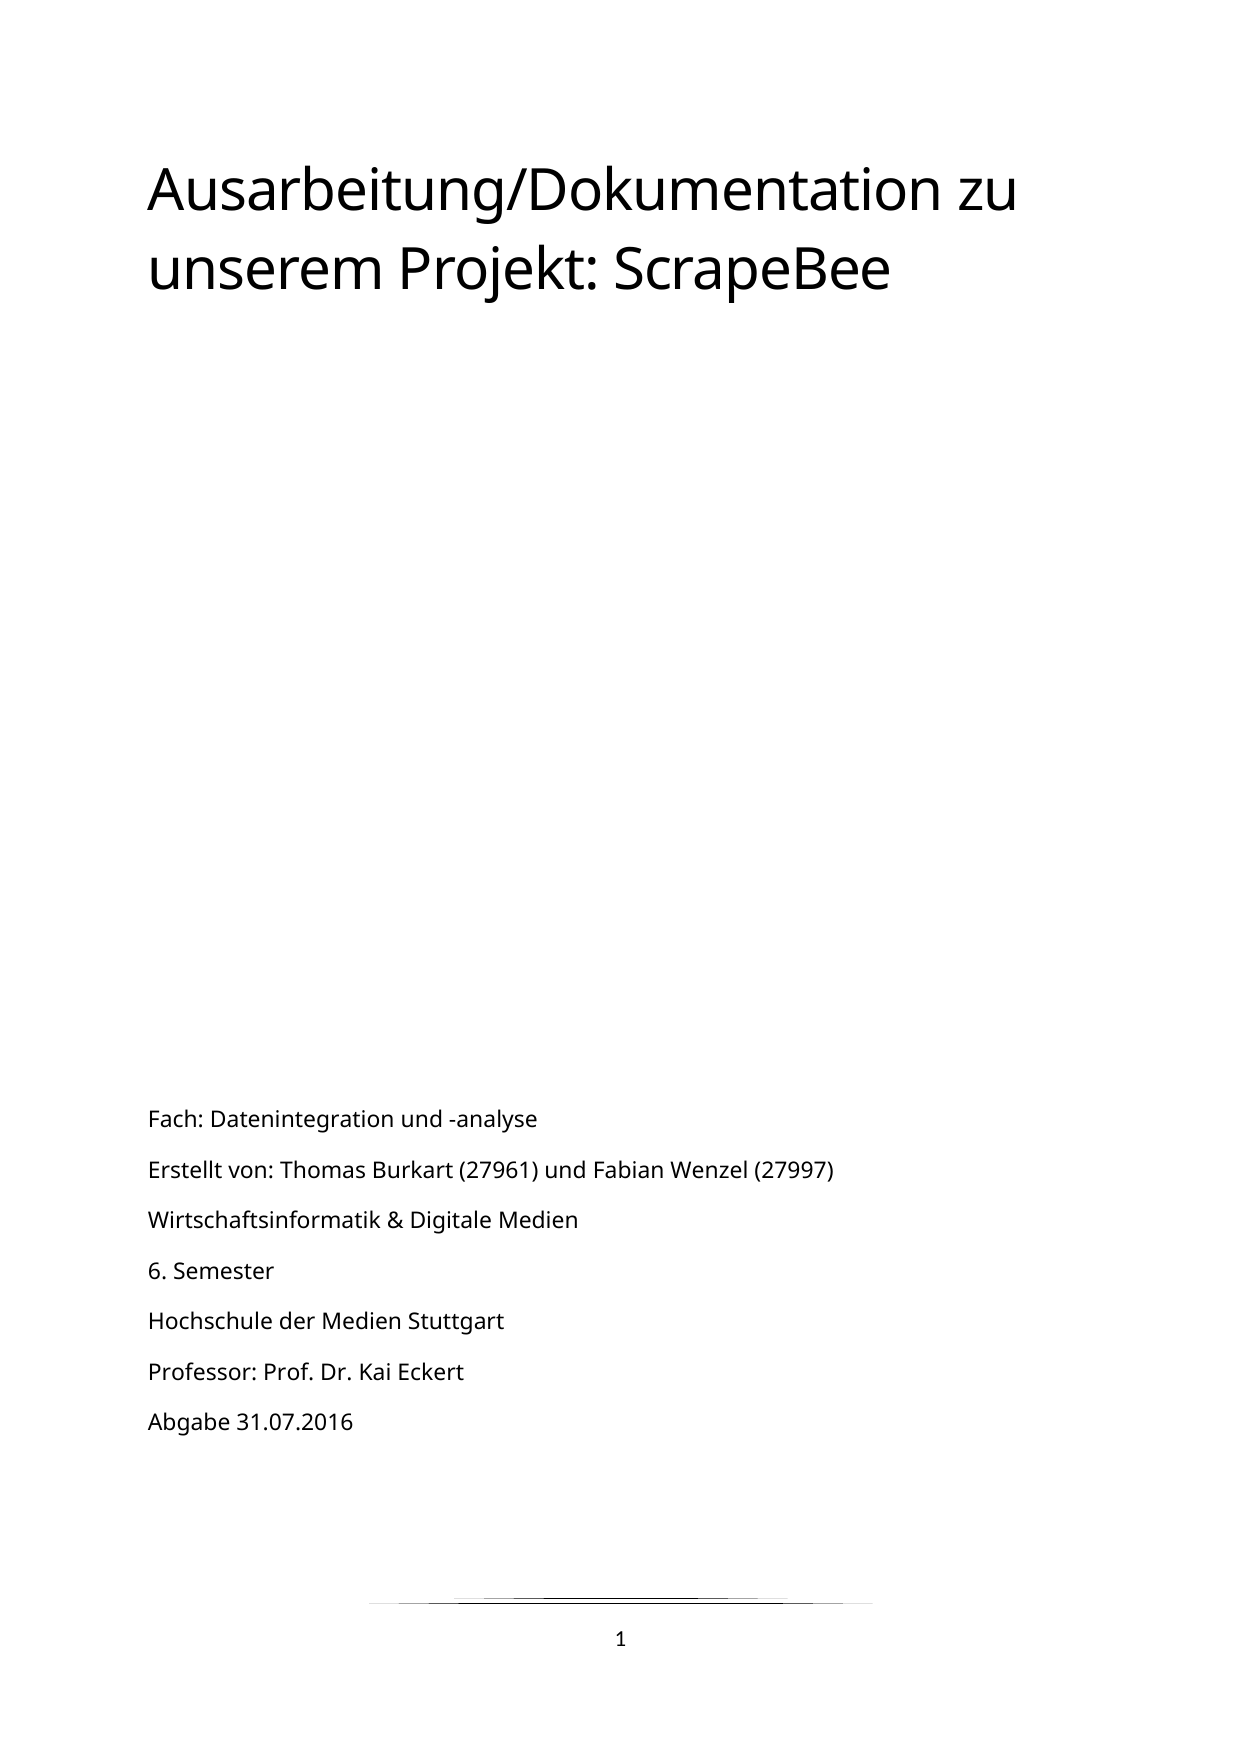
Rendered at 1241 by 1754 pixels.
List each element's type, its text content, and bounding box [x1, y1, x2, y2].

title Ausarbeitung/Dokumentation zu unserem Projekt: ScrapeBee [148, 148, 1093, 307]
text 6. Semester [148, 1255, 1093, 1286]
text Wirtschaftsinformatik & Digitale Medien [148, 1204, 1093, 1236]
text Fach: Datenintegration und -analyse [148, 1103, 1093, 1135]
text Professor: Prof. Dr. Kai Eckert [148, 1356, 1093, 1387]
text Abgabe 31.07.2016 [148, 1406, 1093, 1437]
text Hochschule der Medien Stuttgart [148, 1305, 1093, 1336]
text Erstellt von: Thomas Burkart (27961) und Fabian Wenzel (27997) [148, 1154, 1093, 1185]
